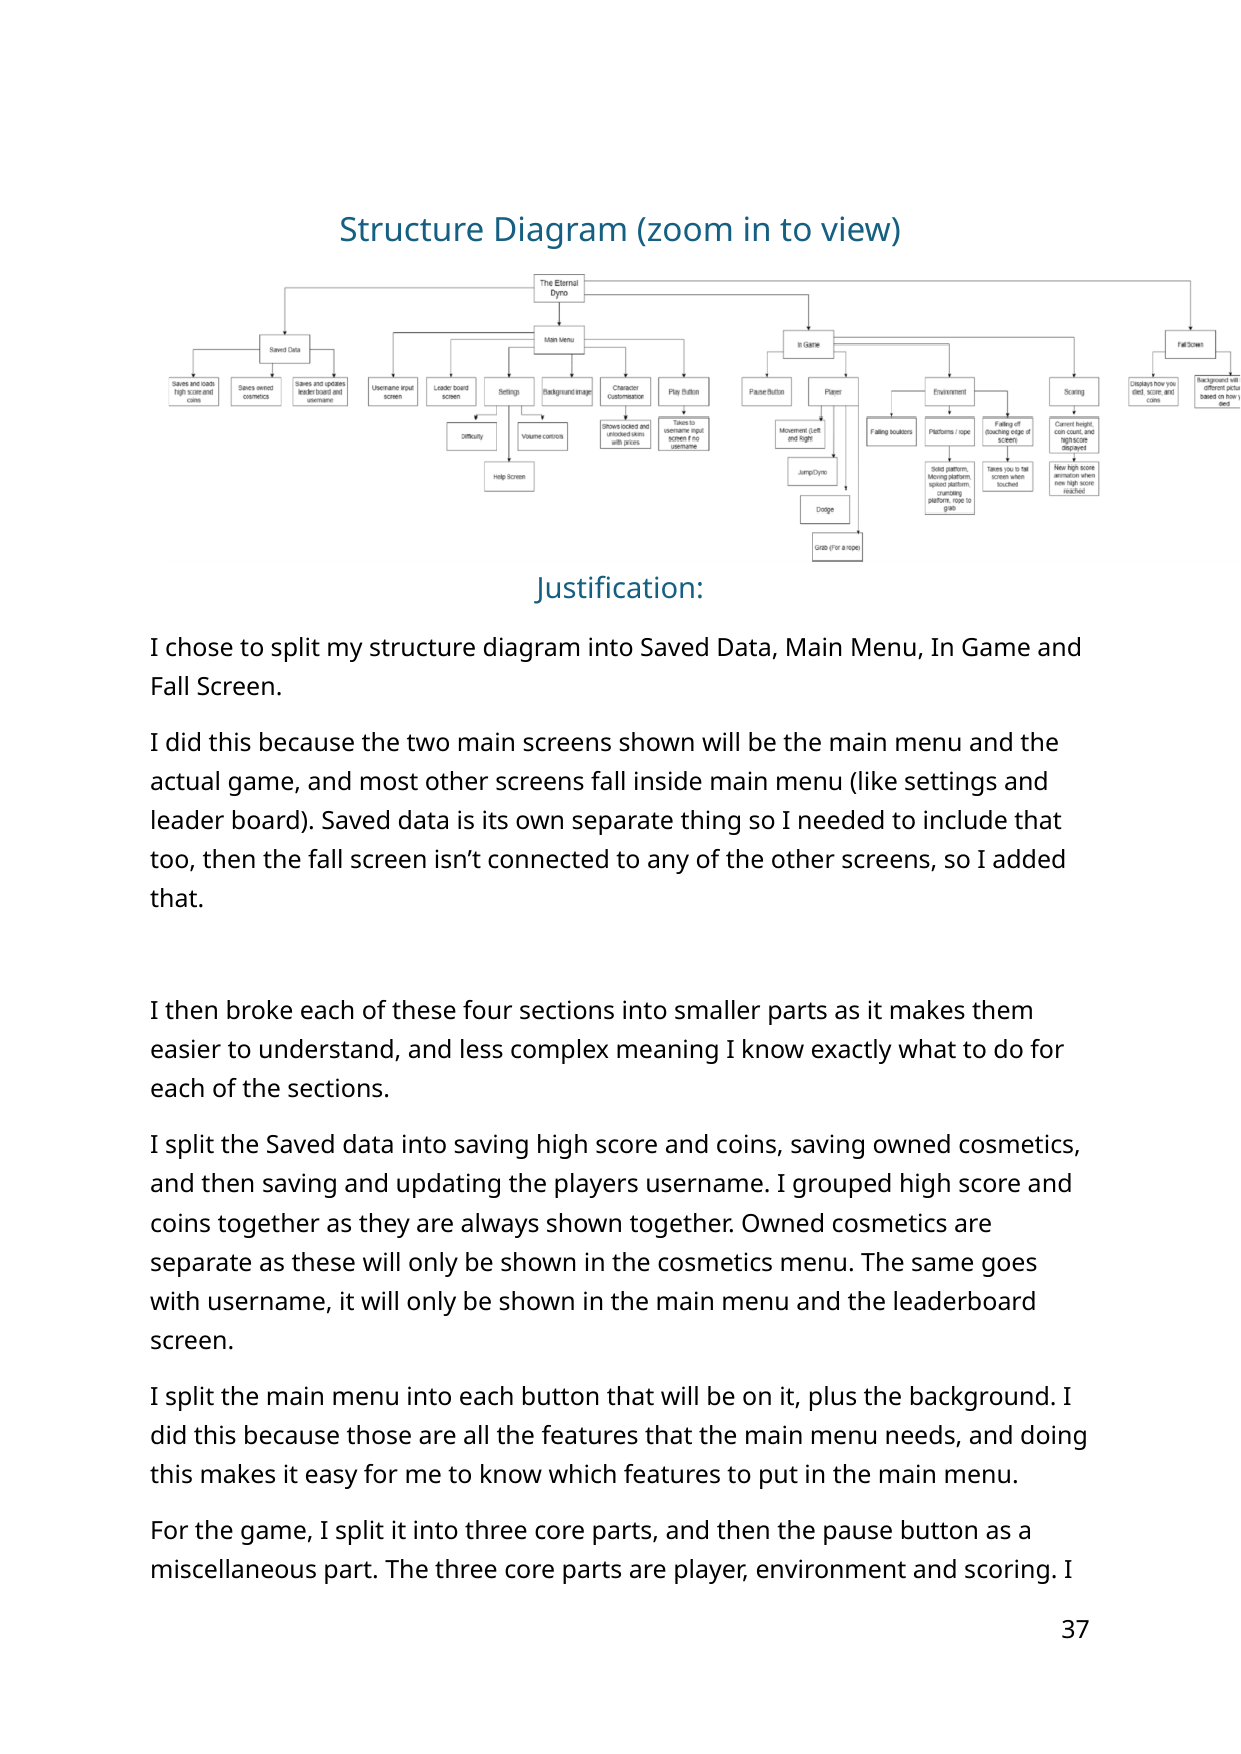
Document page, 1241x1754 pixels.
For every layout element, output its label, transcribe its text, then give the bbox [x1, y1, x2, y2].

text I chose to split my structure diagram into Saved Data, Main Menu, In Game and Fall Screen. [150, 629, 1090, 703]
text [150, 1513, 1090, 1586]
text I did this because the two main screens shown will be the main menu and the actual game, and most other screens fall inside main menu (like settings and leader board). Saved data is its own separate thing so I needed to include that too, then the fall screen isn’t connected to any of the other screens, so I added that. [150, 724, 1090, 915]
text I split the main menu into each button that will be on it, plus the background. I did this because those are all the features that the main menu needs, and doing this makes it easy for me to know which features to put in the main menu. [150, 1379, 1090, 1491]
text Justification: [150, 275, 1090, 607]
text I split the Saved data into saving high score and coins, saving owned cosmetics, and then saving and updating the players username. I grouped high score and coins together as they are always shown together. Owned cosmetics are separate as these will only be shown in the cosmetics menu. The same goes with username, it will only be shown in the main menu and the leaderboard screen. [150, 1127, 1090, 1357]
text I then broke each of these four sections into smaller parts as it makes them easier to understand, and less complex meaning I know exactly what to do for each of the sections. [150, 993, 1090, 1105]
text Structure Diagram (zoom in to view) [150, 206, 1090, 251]
